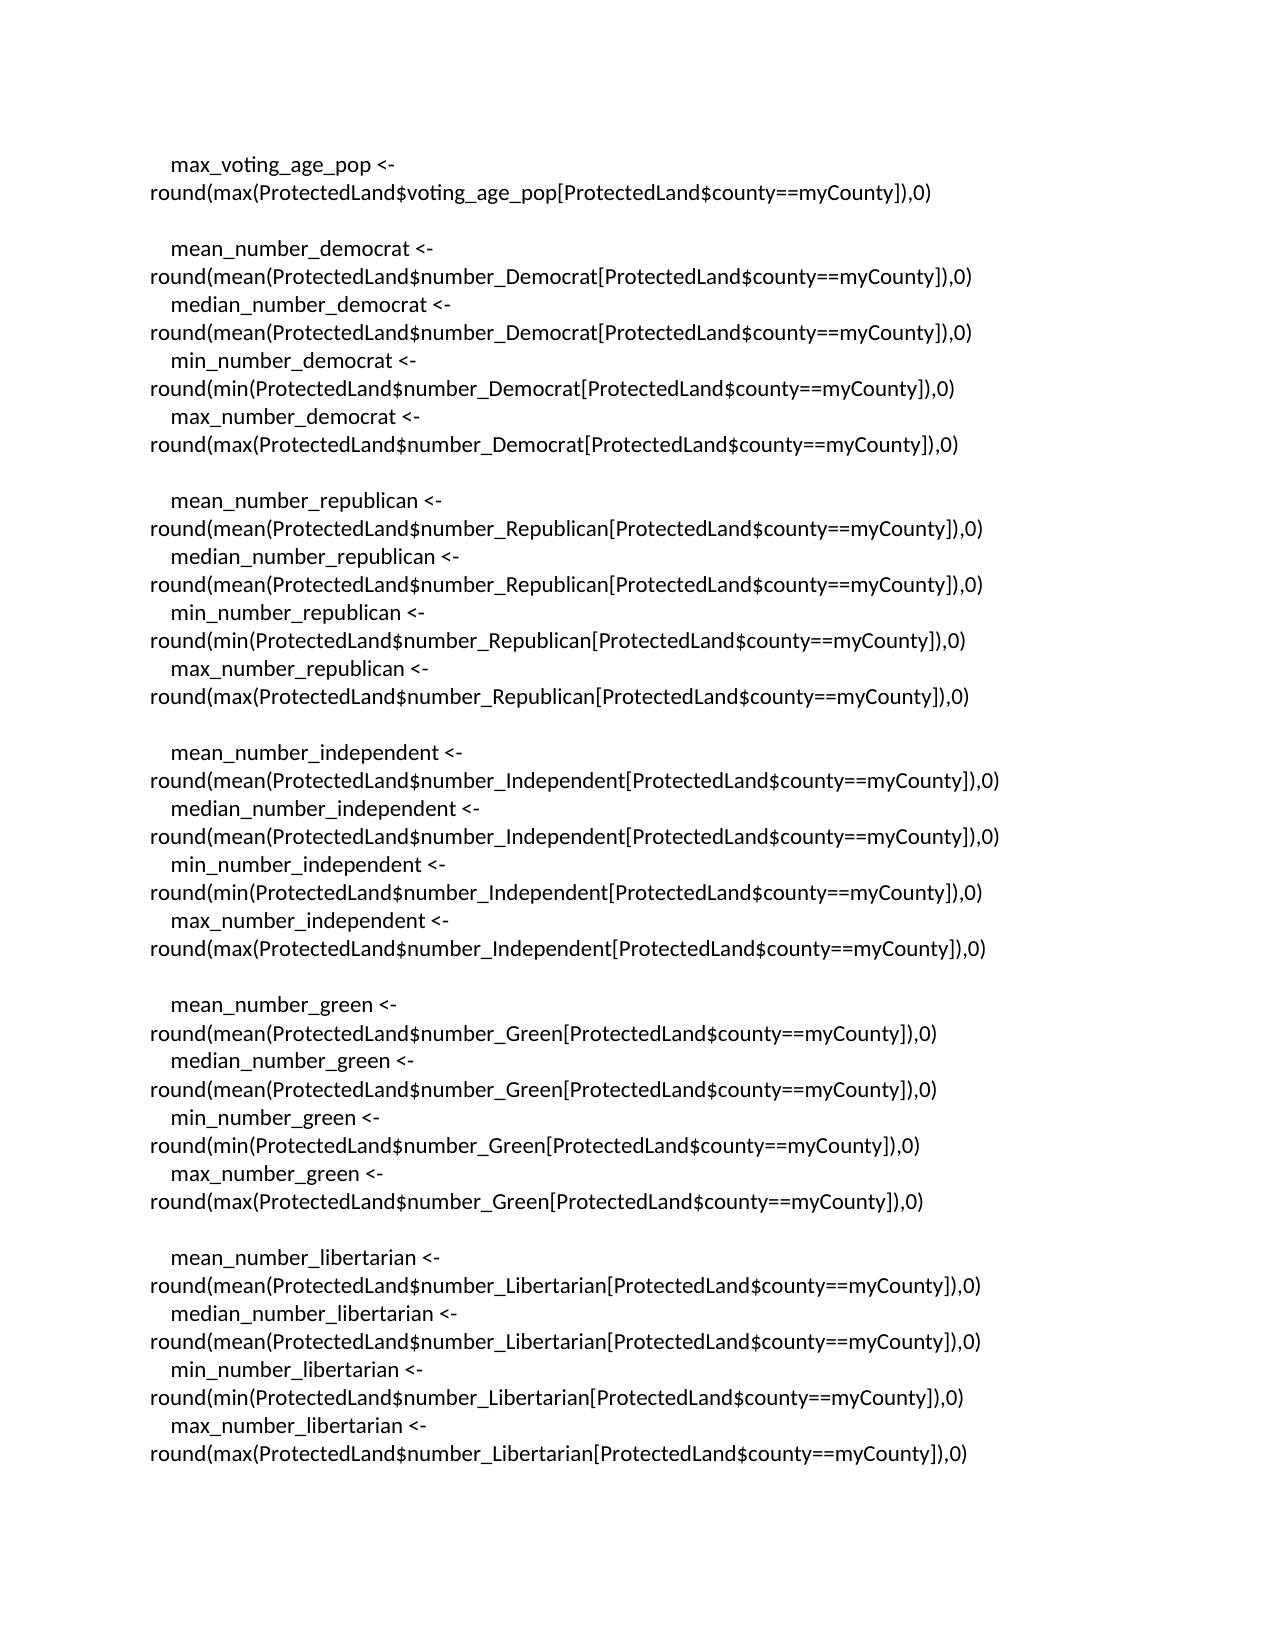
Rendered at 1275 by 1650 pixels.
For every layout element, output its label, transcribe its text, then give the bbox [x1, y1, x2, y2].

text max_number_green <- round(max(ProtectedLand$number_Green[ProtectedLand$county==myCounty]),0) [150, 1159, 1125, 1215]
text mean_number_independent <- round(mean(ProtectedLand$number_Independent[ProtectedLand$county==myCounty]),0) [150, 738, 1125, 794]
text max_number_independent <- round(max(ProtectedLand$number_Independent[ProtectedLand$county==myCounty]),0) [150, 907, 1125, 963]
text median_number_republican <- round(mean(ProtectedLand$number_Republican[ProtectedLand$county==myCounty]),0) [150, 542, 1125, 598]
text min_number_independent <- round(min(ProtectedLand$number_Independent[ProtectedLand$county==myCounty]),0) [150, 851, 1125, 907]
text max_number_democrat <- round(max(ProtectedLand$number_Democrat[ProtectedLand$county==myCounty]),0) [150, 402, 1125, 458]
text mean_number_green <- round(mean(ProtectedLand$number_Green[ProtectedLand$county==myCounty]),0) [150, 991, 1125, 1047]
text min_number_democrat <- round(min(ProtectedLand$number_Democrat[ProtectedLand$county==myCounty]),0) [150, 346, 1125, 402]
text max_number_libertarian <- round(max(ProtectedLand$number_Libertarian[ProtectedLand$county==myCounty]),0) [150, 1411, 1125, 1467]
text min_number_green <- round(min(ProtectedLand$number_Green[ProtectedLand$county==myCounty]),0) [150, 1103, 1125, 1159]
text median_number_democrat <- round(mean(ProtectedLand$number_Democrat[ProtectedLand$county==myCounty]),0) [150, 290, 1125, 346]
text min_number_libertarian <- round(min(ProtectedLand$number_Libertarian[ProtectedLand$county==myCounty]),0) [150, 1355, 1125, 1411]
text min_number_republican <- round(min(ProtectedLand$number_Republican[ProtectedLand$county==myCounty]),0) [150, 598, 1125, 654]
text mean_number_libertarian <- round(mean(ProtectedLand$number_Libertarian[ProtectedLand$county==myCounty]),0) [150, 1243, 1125, 1299]
text median_number_green <- round(mean(ProtectedLand$number_Green[ProtectedLand$county==myCounty]),0) [150, 1047, 1125, 1103]
text mean_number_democrat <- round(mean(ProtectedLand$number_Democrat[ProtectedLand$county==myCounty]),0) [150, 234, 1125, 290]
text mean_number_republican <- round(mean(ProtectedLand$number_Republican[ProtectedLand$county==myCounty]),0) [150, 486, 1125, 542]
text median_number_libertarian <- round(mean(ProtectedLand$number_Libertarian[ProtectedLand$county==myCounty]),0) [150, 1299, 1125, 1355]
text median_number_independent <- round(mean(ProtectedLand$number_Independent[ProtectedLand$county==myCounty]),0) [150, 794, 1125, 851]
text max_voting_age_pop <- round(max(ProtectedLand$voting_age_pop[ProtectedLand$county==myCounty]),0) [150, 150, 1125, 206]
text max_number_republican <- round(max(ProtectedLand$number_Republican[ProtectedLand$county==myCounty]),0) [150, 654, 1125, 710]
